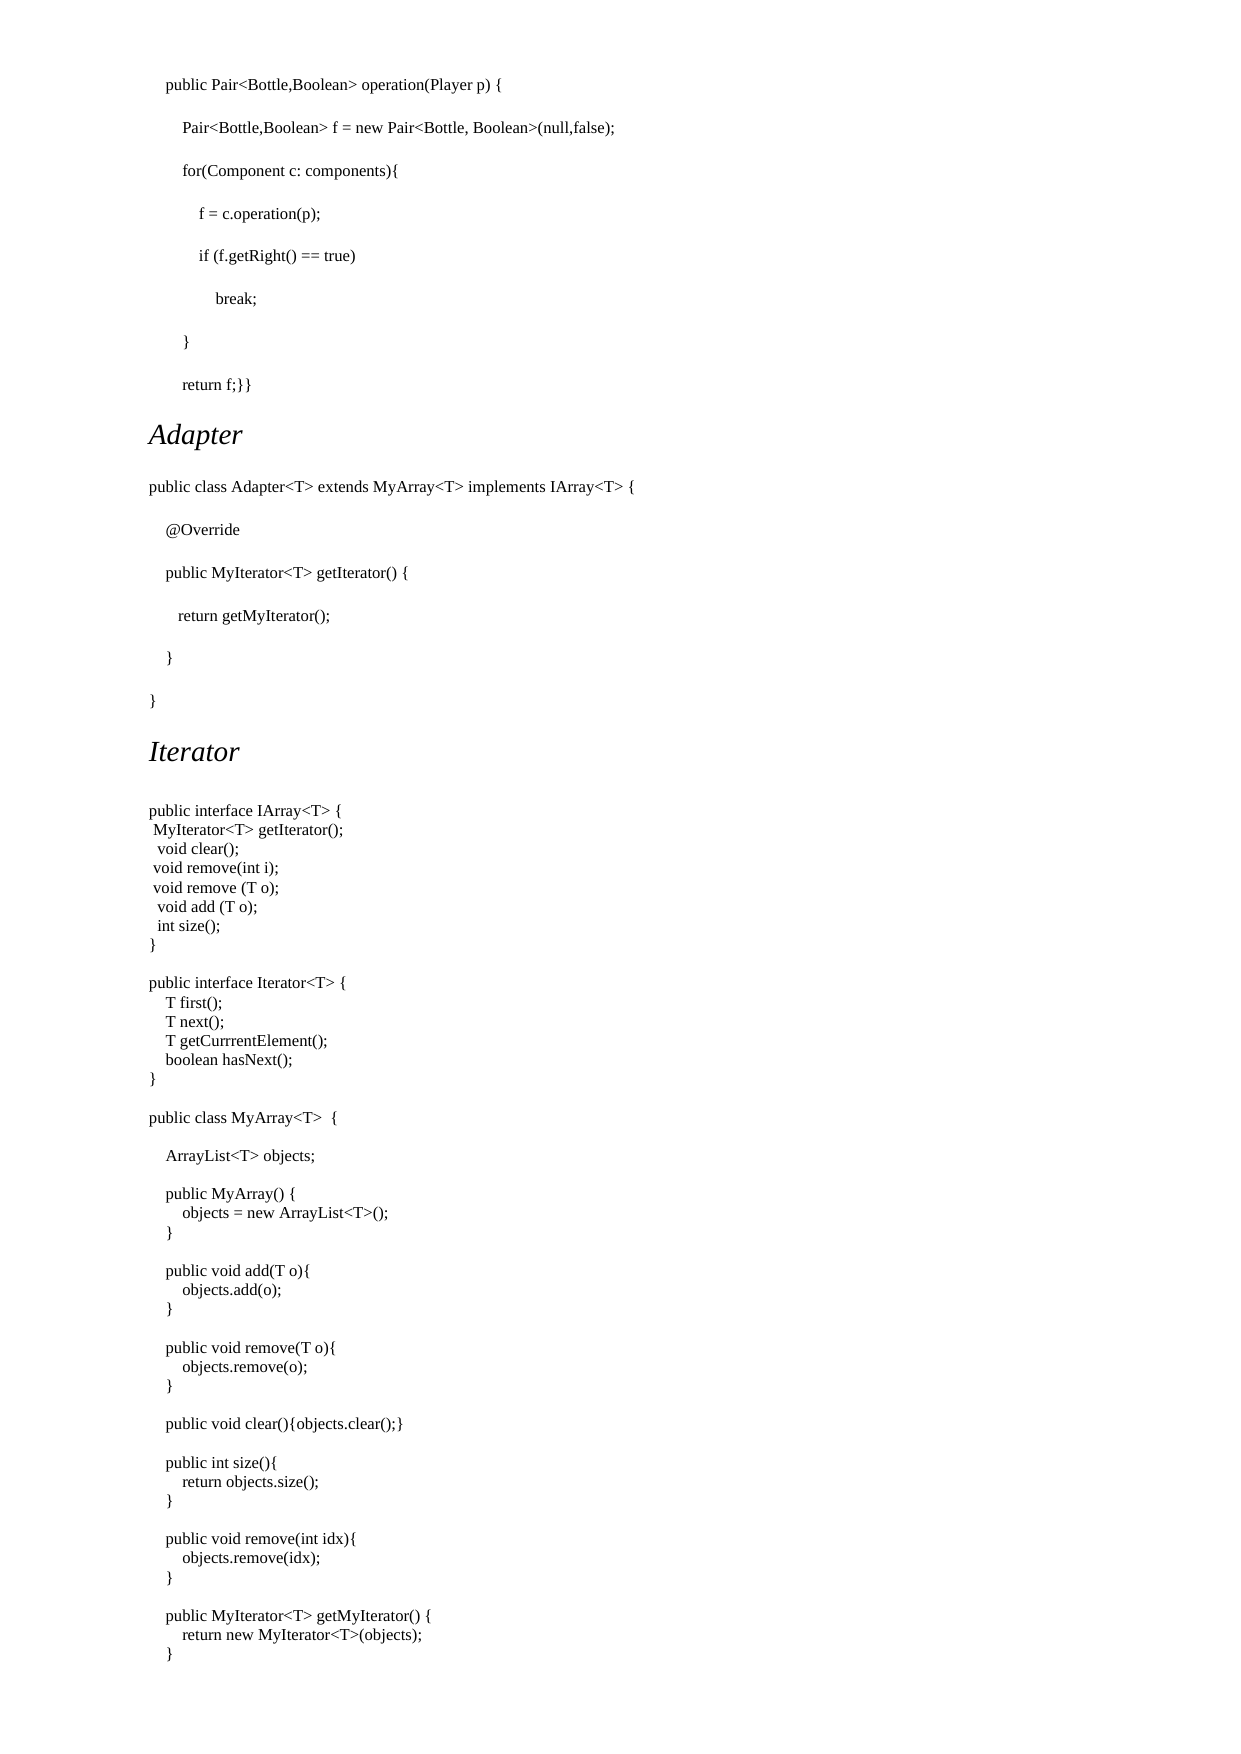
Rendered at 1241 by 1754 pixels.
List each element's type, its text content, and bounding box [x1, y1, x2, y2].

text void clear(); [75, 839, 1165, 858]
text public MyArray() { [75, 1184, 1165, 1203]
text if (f.getRight() == true) [75, 246, 1165, 265]
text } [75, 1491, 1165, 1510]
text } [75, 1222, 1165, 1242]
text return getMyIterator(); [75, 605, 1165, 624]
text break; [75, 289, 1165, 308]
text for(Component c: components){ [75, 161, 1165, 180]
text void remove(int i); [75, 858, 1165, 877]
text } [75, 1644, 1165, 1663]
text } [75, 691, 1165, 710]
text int size(); [75, 916, 1165, 935]
text } [75, 1567, 1165, 1587]
text } [75, 1069, 1165, 1088]
text T next(); [75, 1012, 1165, 1031]
text void remove (T o); [75, 877, 1165, 897]
text } [75, 332, 1165, 351]
text public Pair<Bottle,Boolean> operation(Player p) { [75, 75, 1165, 94]
text } [75, 1376, 1165, 1395]
text public class Adapter<T> extends MyArray<T> implements IArray<T> { [75, 477, 1165, 496]
text return f;}} [75, 375, 1165, 394]
text MyIterator<T> getIterator(); [75, 820, 1165, 839]
text T getCurrrentElement(); [75, 1031, 1165, 1050]
text objects.remove(o); [75, 1357, 1165, 1376]
text ArrayList<T> objects; [75, 1146, 1165, 1165]
text f = c.operation(p); [75, 203, 1165, 223]
text public void clear(){objects.clear();} [75, 1414, 1165, 1433]
text void add (T o); [75, 897, 1165, 916]
text } [75, 935, 1165, 954]
text objects.remove(idx); [75, 1548, 1165, 1567]
text Iterator [75, 734, 1165, 767]
text T first(); [75, 992, 1165, 1012]
text public interface IArray<T> { [75, 801, 1165, 820]
text Adapter [75, 417, 1165, 451]
text return new MyIterator<T>(objects); [75, 1625, 1165, 1644]
text } [75, 648, 1165, 667]
text public class MyArray<T> { [75, 1107, 1165, 1127]
text return objects.size(); [75, 1472, 1165, 1491]
text public MyIterator<T> getMyIterator() { [75, 1606, 1165, 1625]
text objects.add(o); [75, 1280, 1165, 1299]
text public int size(){ [75, 1452, 1165, 1472]
text public void remove(T o){ [75, 1337, 1165, 1357]
text boolean hasNext(); [75, 1050, 1165, 1069]
text } [75, 1299, 1165, 1318]
text public void remove(int idx){ [75, 1529, 1165, 1548]
text Pair<Bottle,Boolean> f = new Pair<Bottle, Boolean>(null,false); [75, 118, 1165, 137]
text public interface Iterator<T> { [75, 973, 1165, 992]
text public void add(T o){ [75, 1261, 1165, 1280]
text @Override [75, 520, 1165, 539]
text objects = new ArrayList<T>(); [75, 1203, 1165, 1222]
text public MyIterator<T> getIterator() { [75, 562, 1165, 582]
